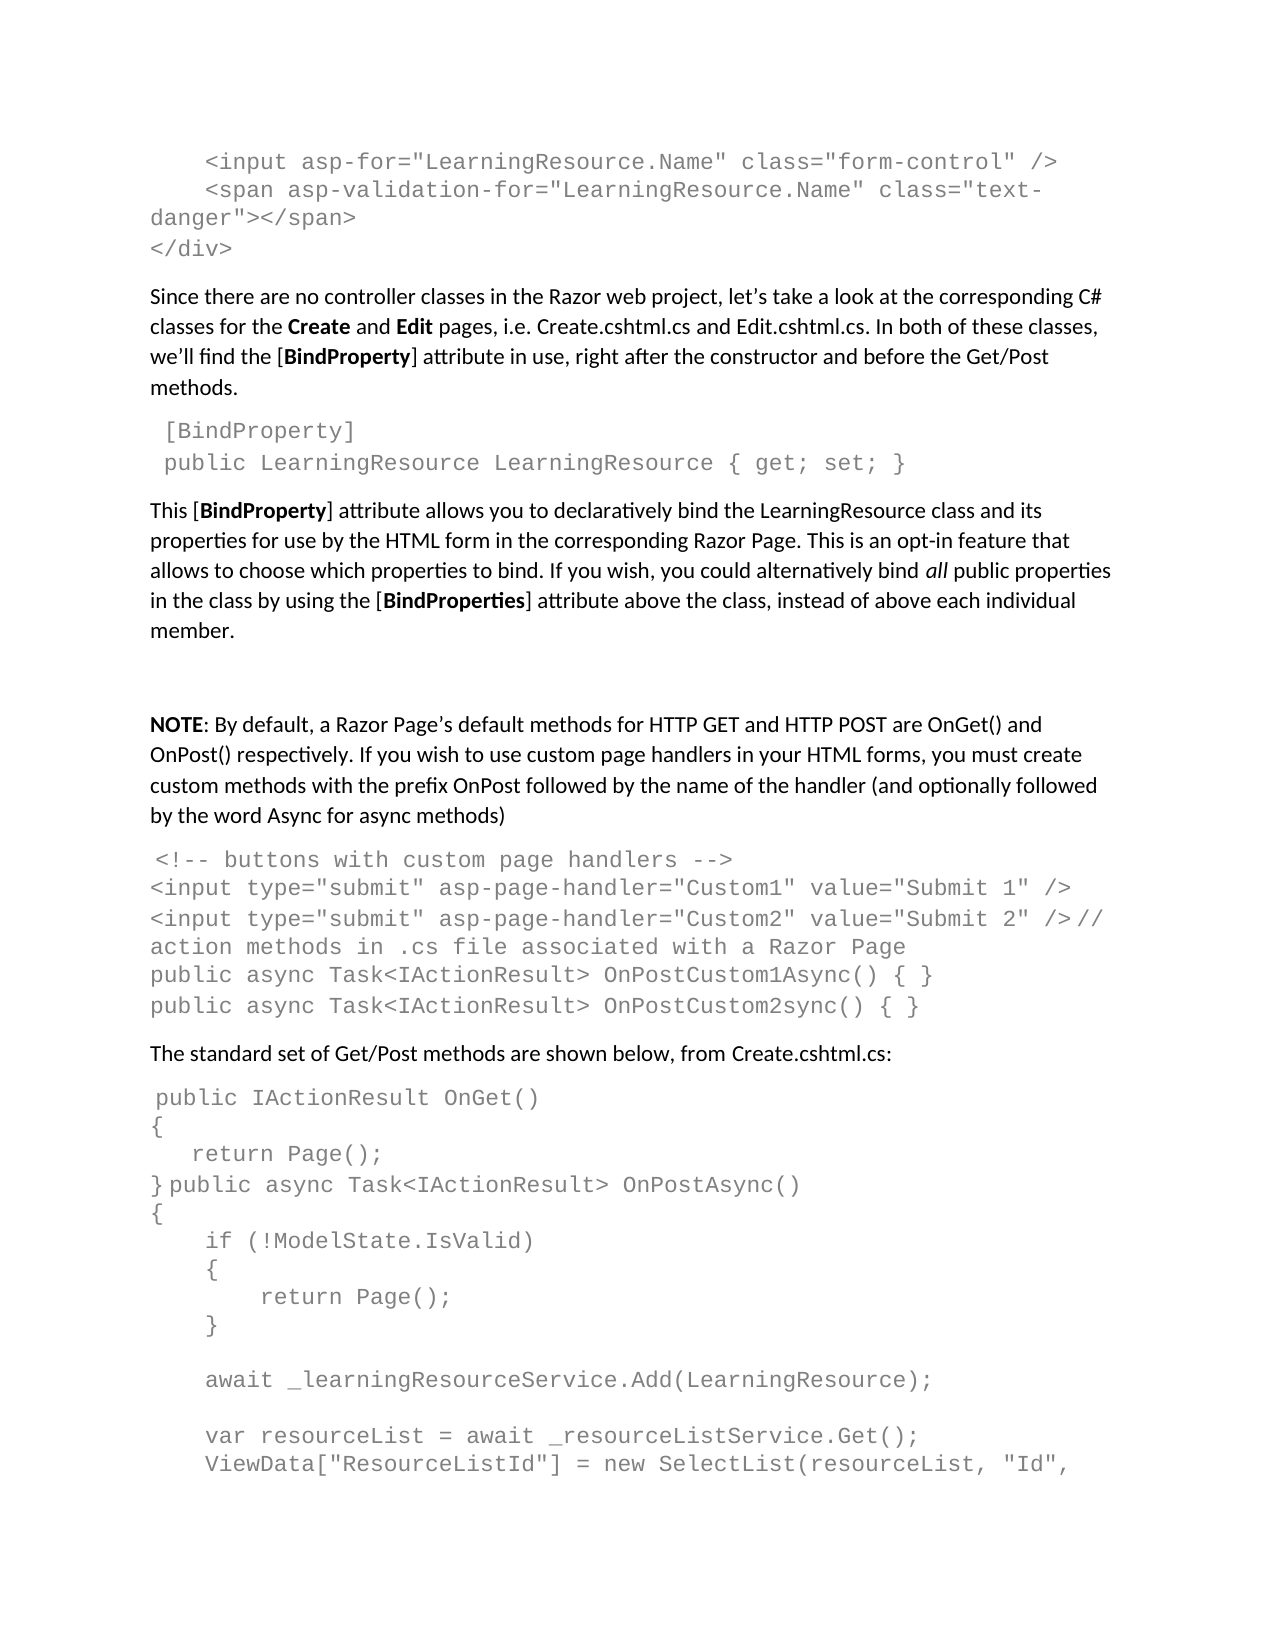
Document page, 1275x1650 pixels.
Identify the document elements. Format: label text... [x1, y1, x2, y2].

text This [BindProperty] attribute allows you to declaratively bind the LearningResource class and its properties for use by the HTML form in the corresponding Razor Page. This is an opt-in feature that allows to choose which properties to bind. If you wish, you could alternatively bind all public properties in the class by using the [BindProperties] attribute above the class, instead of above each individual member. [150, 496, 1125, 645]
text NOTE: By default, a Razor Page’s default methods for HTTP GET and HTTP POST are OnGet() and OnPost() respectively. If you wish to use custom page handlers in your HTML forms, you must create custom methods with the prefix OnPost followed by the name of the handler (and optionally followed by the word Async for async methods) [150, 710, 1125, 829]
text <!-- buttons with custom page handlers --> <input type="submit" asp-page-handler="Custom1" value="Submit 1" /> <input type="submit" asp-page-handler="Custom2" value="Submit 2" /> // action methods in .cs file associated with a Razor Page public async Task<IActionResult> OnPostCustom1Async() { } public async Task<IActionResult> OnPostCustom2sync() { } [150, 848, 1125, 1020]
text The standard set of Get/Post methods are shown below, from Create.cshtml.cs: [150, 1039, 1125, 1067]
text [150, 1086, 1125, 1478]
text Since there are no controller classes in the Razor web project, let’s take a look at the corresponding C# classes for the Create and Edit pages, i.e. Create.cshtml.cs and Edit.cshtml.cs. In both of these classes, we’ll find the [BindProperty] attribute in use, right after the constructor and before the Get/Post methods. [150, 282, 1125, 401]
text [150, 150, 1125, 263]
text [BindProperty] public LearningResource LearningResource { get; set; } [150, 419, 1125, 477]
